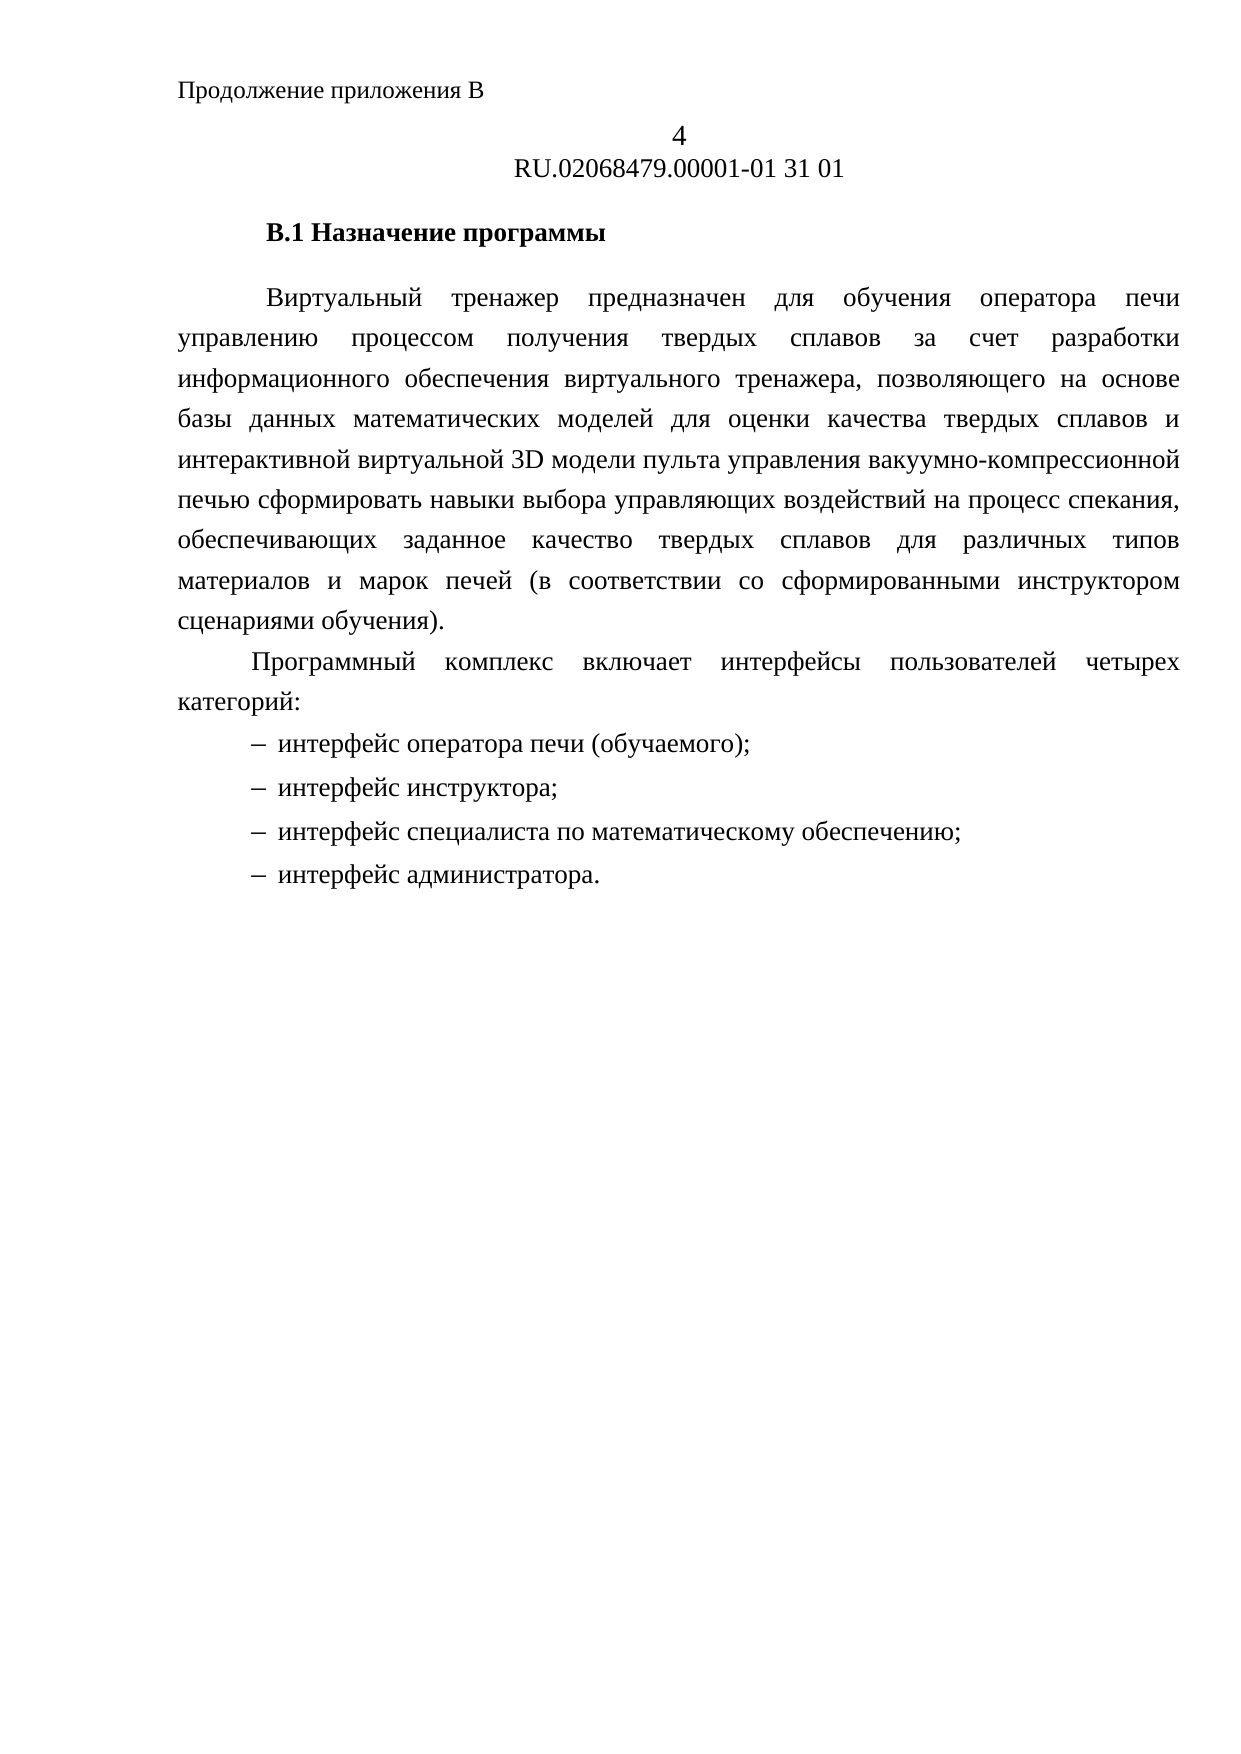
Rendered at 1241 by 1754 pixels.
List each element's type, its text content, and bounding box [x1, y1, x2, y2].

text В.1 Назначение программы [177, 216, 1181, 247]
text 4 [177, 118, 1181, 152]
list интерфейс инструктора; [177, 769, 1181, 803]
text Виртуальный тренажер предназначен для обучения оператора печи управлению процессом получения твердых сплавов за счет разработки информационного обеспечения виртуального тренажера, позволяющего на основе базы данных математических моделей для оценки качества твердых сплавов и интерактивной виртуальной 3D модели пульта управления вакуумно-компрессионной печью сформировать навыки выбора управляющих воздействий на процесс спекания, обеспечивающих заданное качество твердых сплавов для различных типов материалов и марок печей (в соответствии со сформированными инструктором сценариями обучения). [177, 281, 1181, 636]
list интерфейс оператора печи (обучаемого); [177, 726, 1181, 759]
text RU.02068479.00001-01 31 01 [177, 152, 1181, 183]
list интерфейс администратора. [177, 856, 1181, 890]
text Программный комплекс включает интерфейсы пользователей четырех категорий: [177, 645, 1181, 716]
list интерфейс специалиста по математическому обеспечению; [177, 813, 1181, 846]
